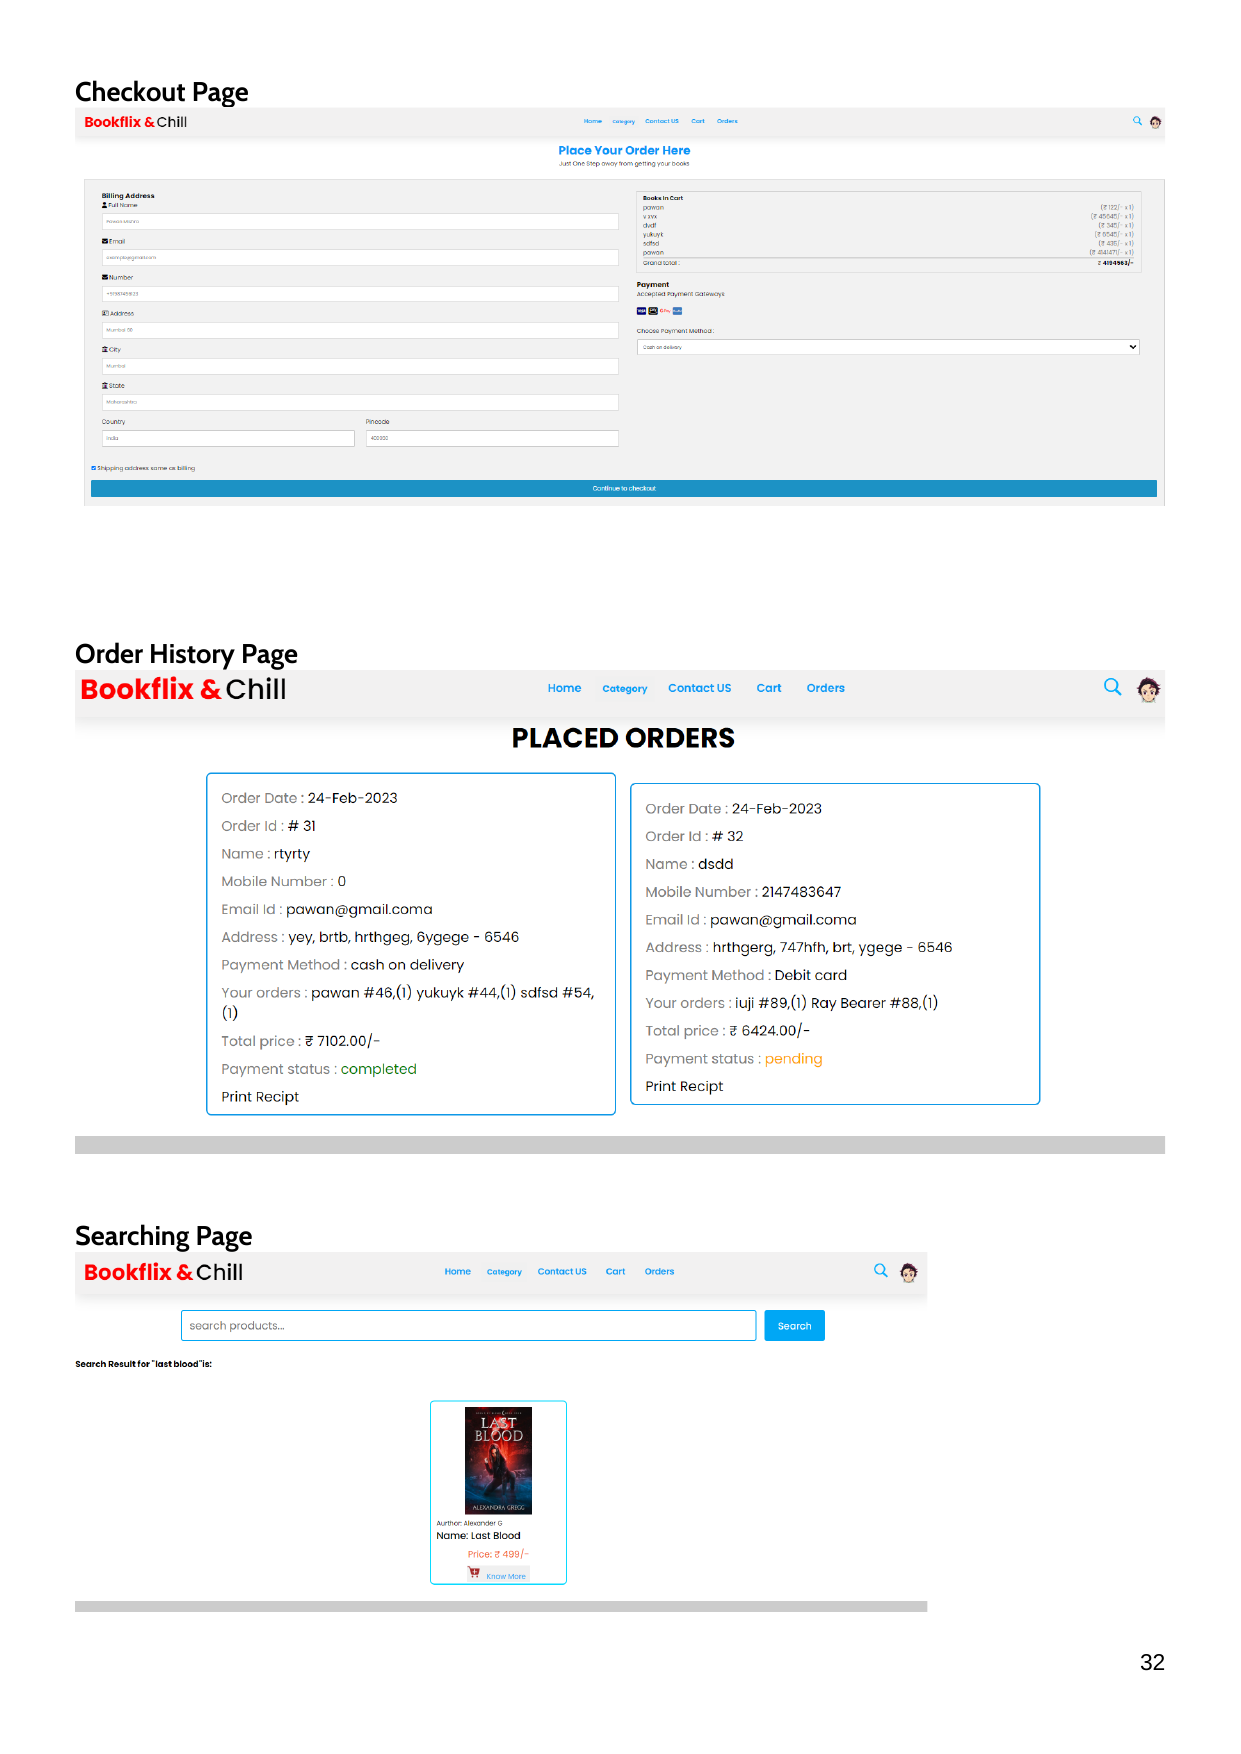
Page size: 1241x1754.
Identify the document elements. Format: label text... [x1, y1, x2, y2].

picture [75, 107, 1166, 506]
picture [75, 670, 1166, 1154]
picture [75, 1252, 928, 1612]
text Searching Page [75, 1219, 1165, 1252]
text Order History Page [75, 637, 1165, 670]
text Checkout Page [75, 75, 1165, 107]
